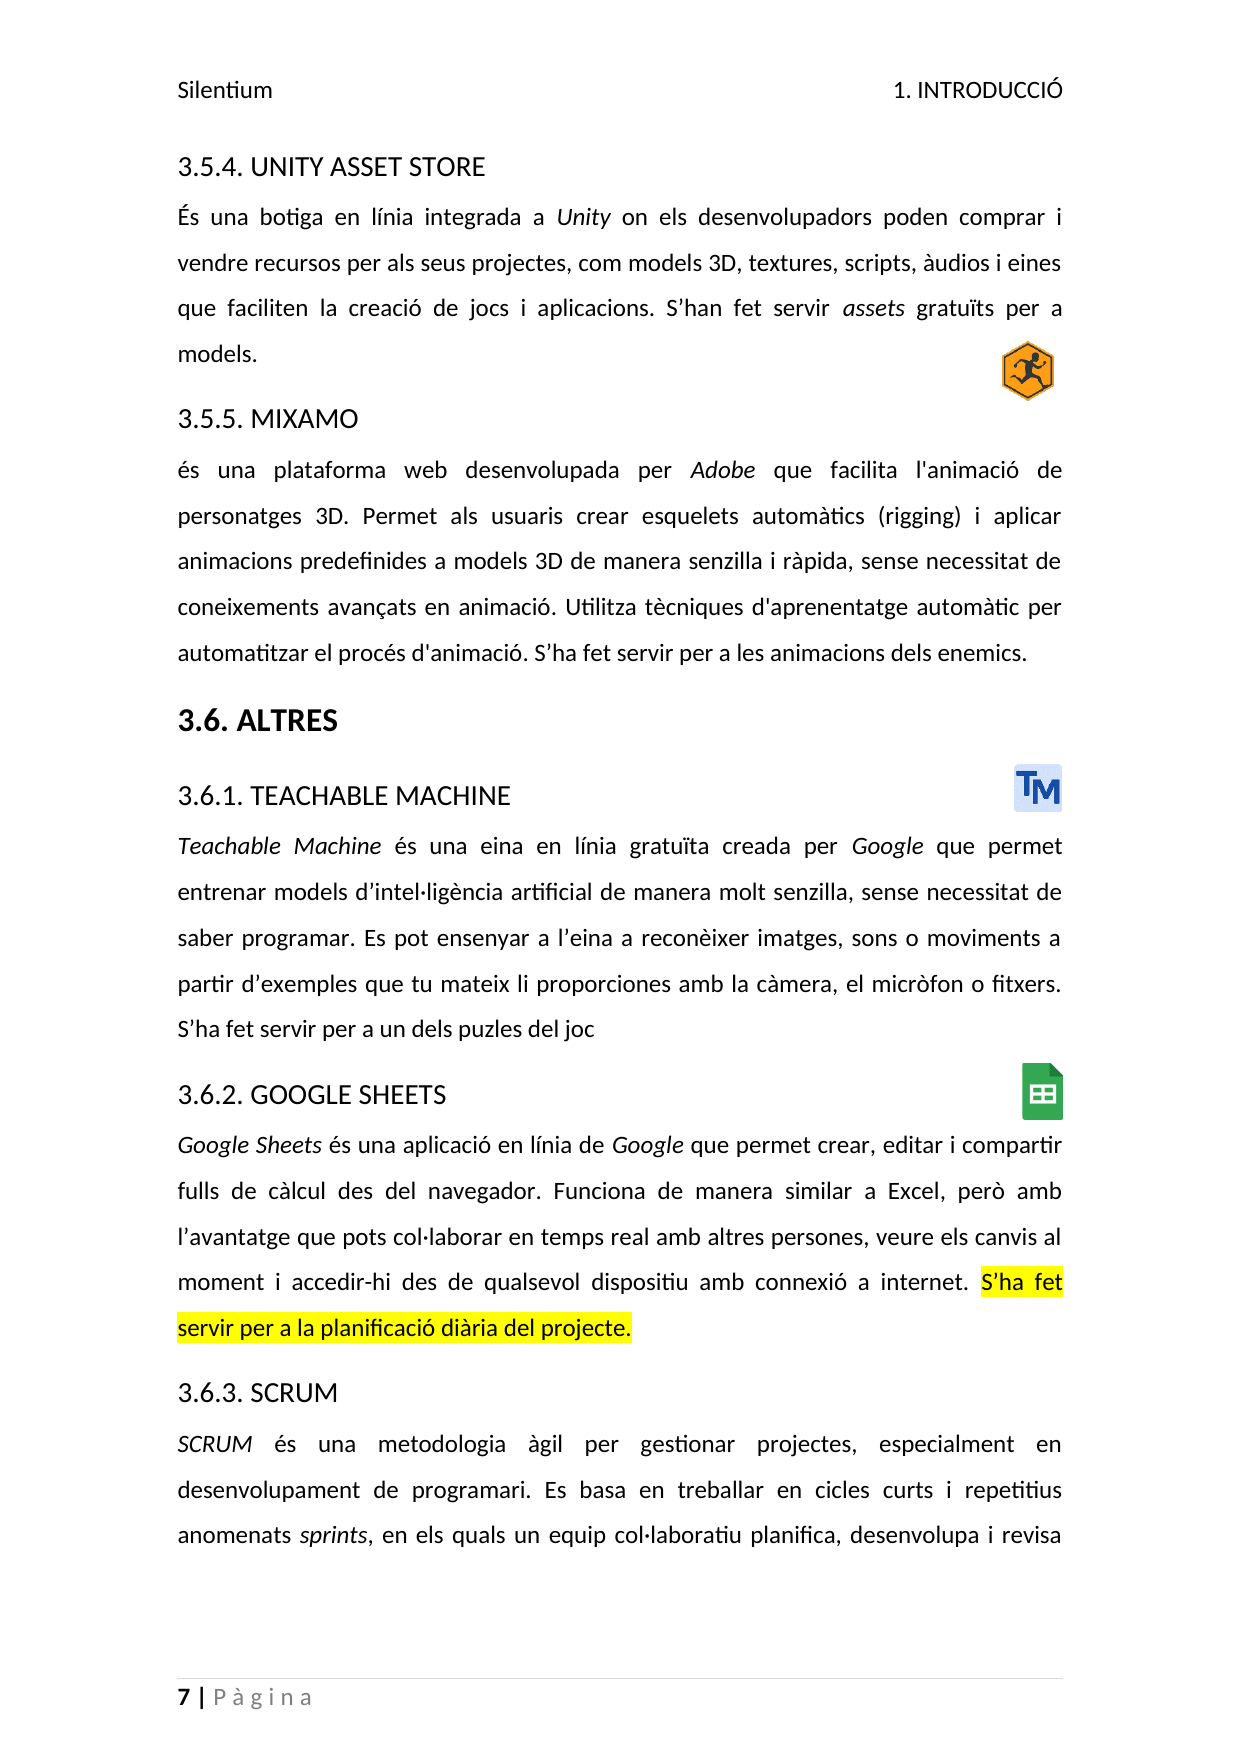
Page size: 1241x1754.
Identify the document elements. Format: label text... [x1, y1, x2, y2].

picture [1022, 1063, 1063, 1120]
subtitle 3.6.2. GOOGLE SHEETS [177, 1076, 1022, 1111]
text És una botiga en línia integrada a Unity on els desenvolupadors poden comprar i vendre recursos per als seus projectes, com models 3D, textures, scripts, àudios i eines que faciliten la creació de jocs i aplicacions. S’han fet servir assets gratuïts per a models. [177, 201, 1063, 369]
subtitle 3.6.1. TEACHABLE MACHINE [177, 777, 1063, 813]
text és una plataforma web desenvolupada per Adobe que facilita l'animació de personatges 3D. Permet als usuaris crear esquelets automàtics (rigging) i aplicar animacions predefinides a models 3D de manera senzilla i ràpida, sense necessitat de coneixements avançats en animació. Utilitza tècniques d'aprenentatge automàtic per automatitzar el procés d'animació. S’ha fet servir per a les animacions dels enemics. [177, 454, 1063, 667]
subtitle 3.5.4. UNITY ASSET STORE [177, 148, 1063, 183]
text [177, 1428, 1063, 1550]
subtitle 3.5.5. MIXAMO [177, 401, 1063, 436]
subtitle 3.6. ALTRES [177, 699, 1063, 740]
picture [991, 334, 1063, 407]
text Google Sheets és una aplicació en línia de Google que permet crear, editar i compartir fulls de càlcul des del navegador. Funciona de manera similar a Excel, però amb l’avantatge que pots col·laborar en temps real amb altres persones, veure els canvis al moment i accedir-hi des de qualsevol dispositiu amb connexió a internet. S’ha fet servir per a la planificació diària del projecte. [177, 1129, 1063, 1343]
subtitle 3.6.3. SCRUM [177, 1374, 1063, 1410]
text Teachable Machine és una eina en línia gratuïta creada per Google que permet entrenar models d’intel·ligència artificial de manera molt senzilla, sense necessitat de saber programar. Es pot ensenyar a l’eina a reconèixer imatges, sons o moviments a partir d’exemples que tu mateix li proporciones amb la càmera, el micròfon o fitxers. S’ha fet servir per a un dels puzles del joc [177, 831, 1063, 1044]
picture [1013, 761, 1063, 812]
